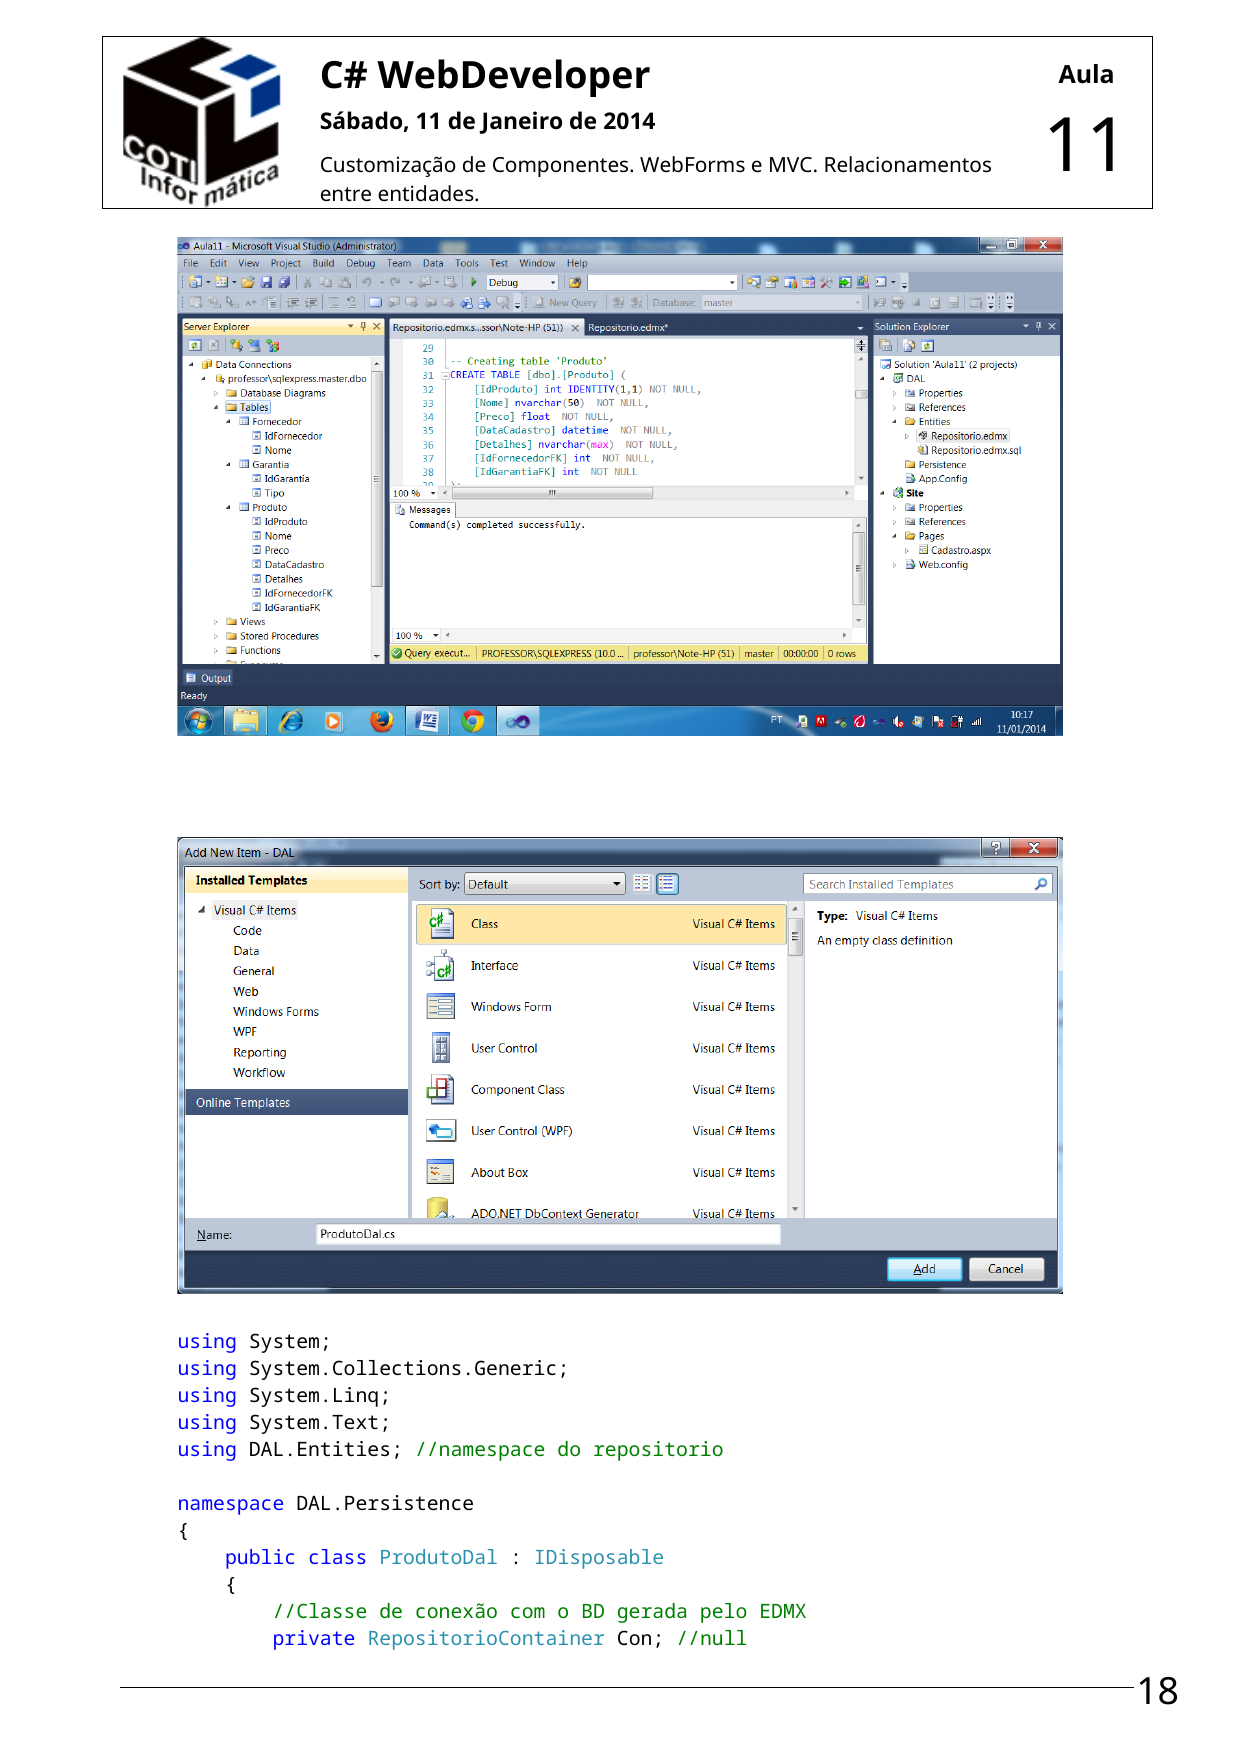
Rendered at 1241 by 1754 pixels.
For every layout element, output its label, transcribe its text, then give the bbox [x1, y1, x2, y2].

text namespace DAL.Persistence [177, 1489, 1063, 1516]
text //Classe de conexão com o BD gerada pelo EDMX [177, 1597, 1063, 1624]
text { [177, 1570, 1063, 1597]
picture [177, 837, 1063, 1294]
text using DAL.Entities; //namespace do repositorio [177, 1435, 1063, 1462]
text using System.Collections.Generic; [177, 1354, 1063, 1381]
text using System.Linq; [177, 1381, 1063, 1408]
text private RepositorioContainer Con; //null [177, 1624, 1063, 1651]
text { [177, 1516, 1063, 1543]
text using System; [177, 1327, 1063, 1354]
text using System.Text; [177, 1408, 1063, 1435]
text public class ProdutoDal : IDisposable [177, 1543, 1063, 1570]
picture [177, 237, 1063, 736]
